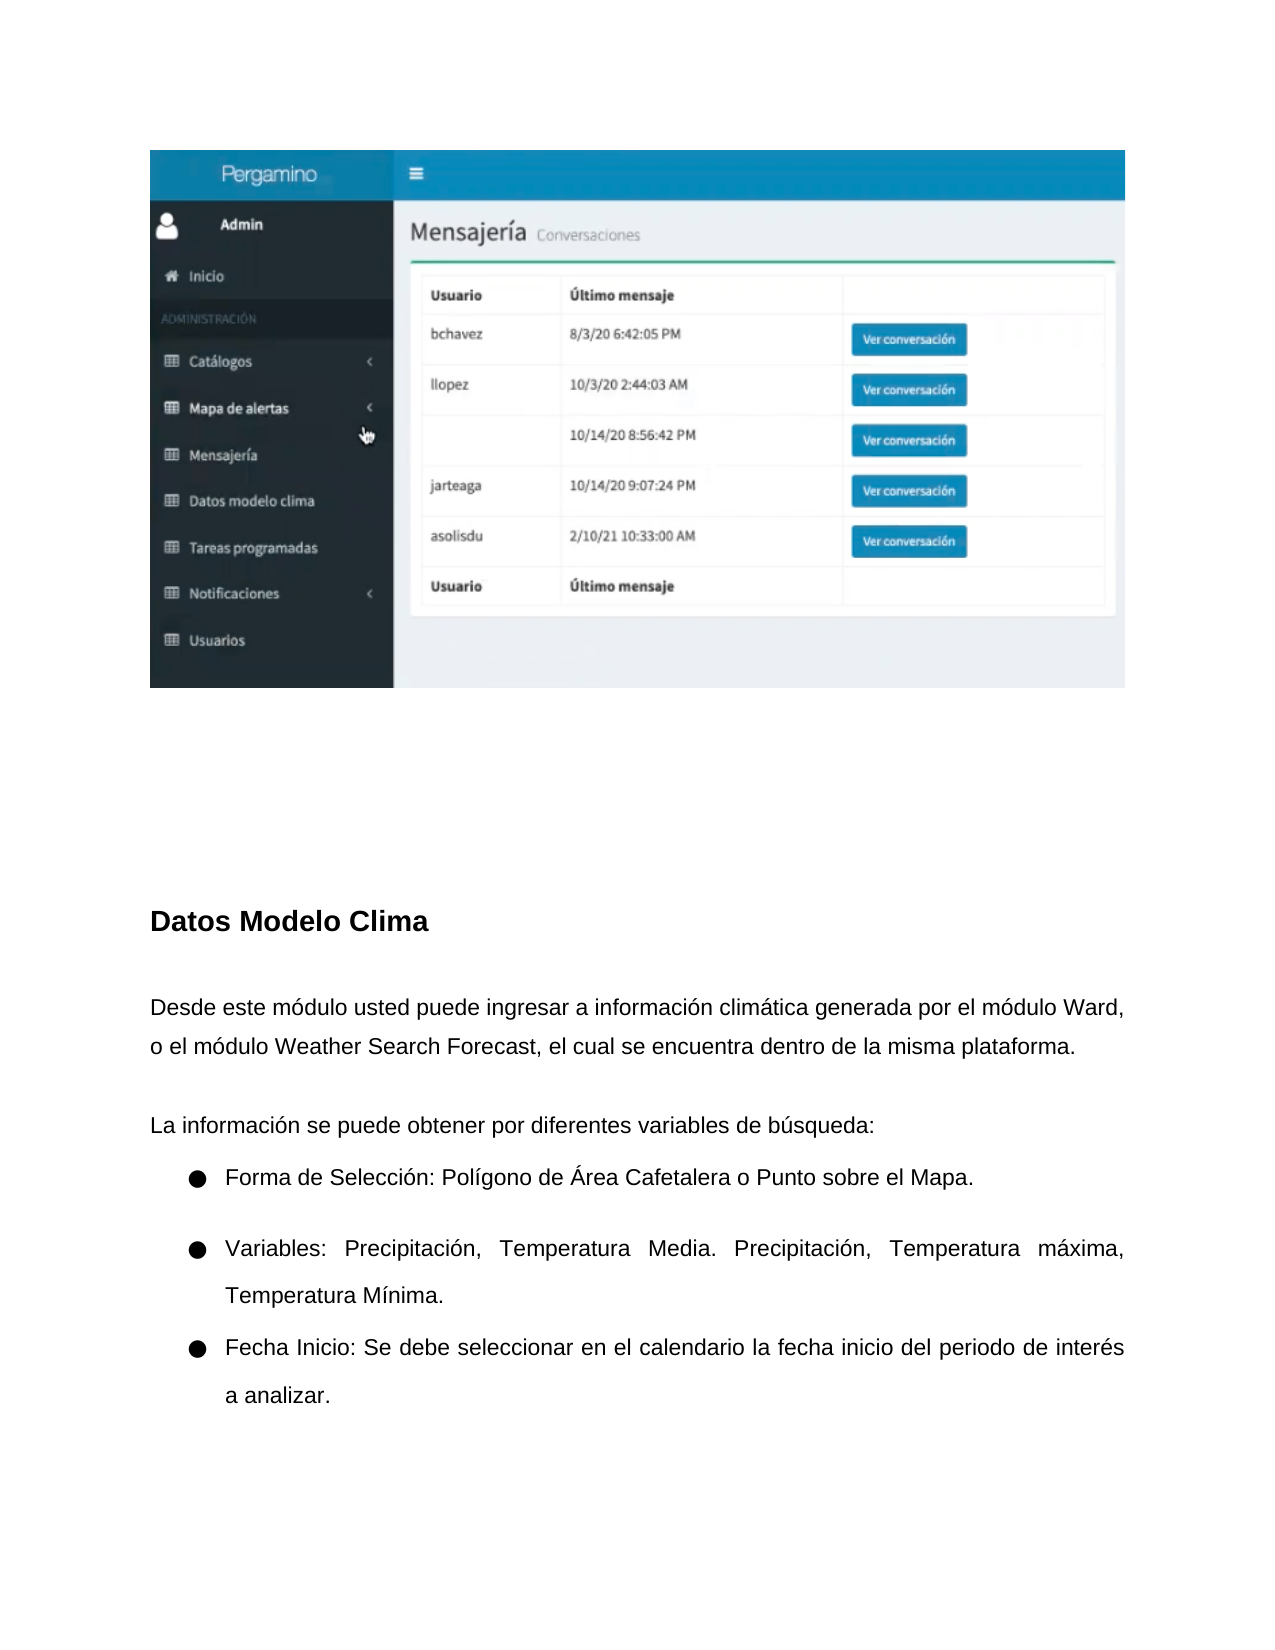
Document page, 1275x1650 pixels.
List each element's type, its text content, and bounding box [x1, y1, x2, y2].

list Fecha Inicio: Se debe seleccionar en el calendario la fecha inicio del periodo de interés a analizar. [187, 1322, 1125, 1408]
picture [335, 150, 384, 159]
text La información se puede obtener por diferentes variables de búsqueda: [150, 1112, 1125, 1138]
picture [190, 158, 197, 174]
list Variables: Precipitación, Temperatura Media. Precipitación, Temperatura máxima, Temperatura Mínima. [187, 1222, 1125, 1308]
picture [150, 150, 1125, 688]
text Desde este módulo usted puede ingresar a información climática generada por el módulo Ward, o el módulo Weather Search Forecast, el cual se encuentra dentro de la misma plataforma. [150, 994, 1125, 1059]
text Datos Modelo Clima [150, 904, 1125, 937]
picture [212, 157, 333, 195]
list Forma de Selección: Polígono de Área Cafetalera o Punto sobre el Mapa. [187, 1152, 1125, 1199]
